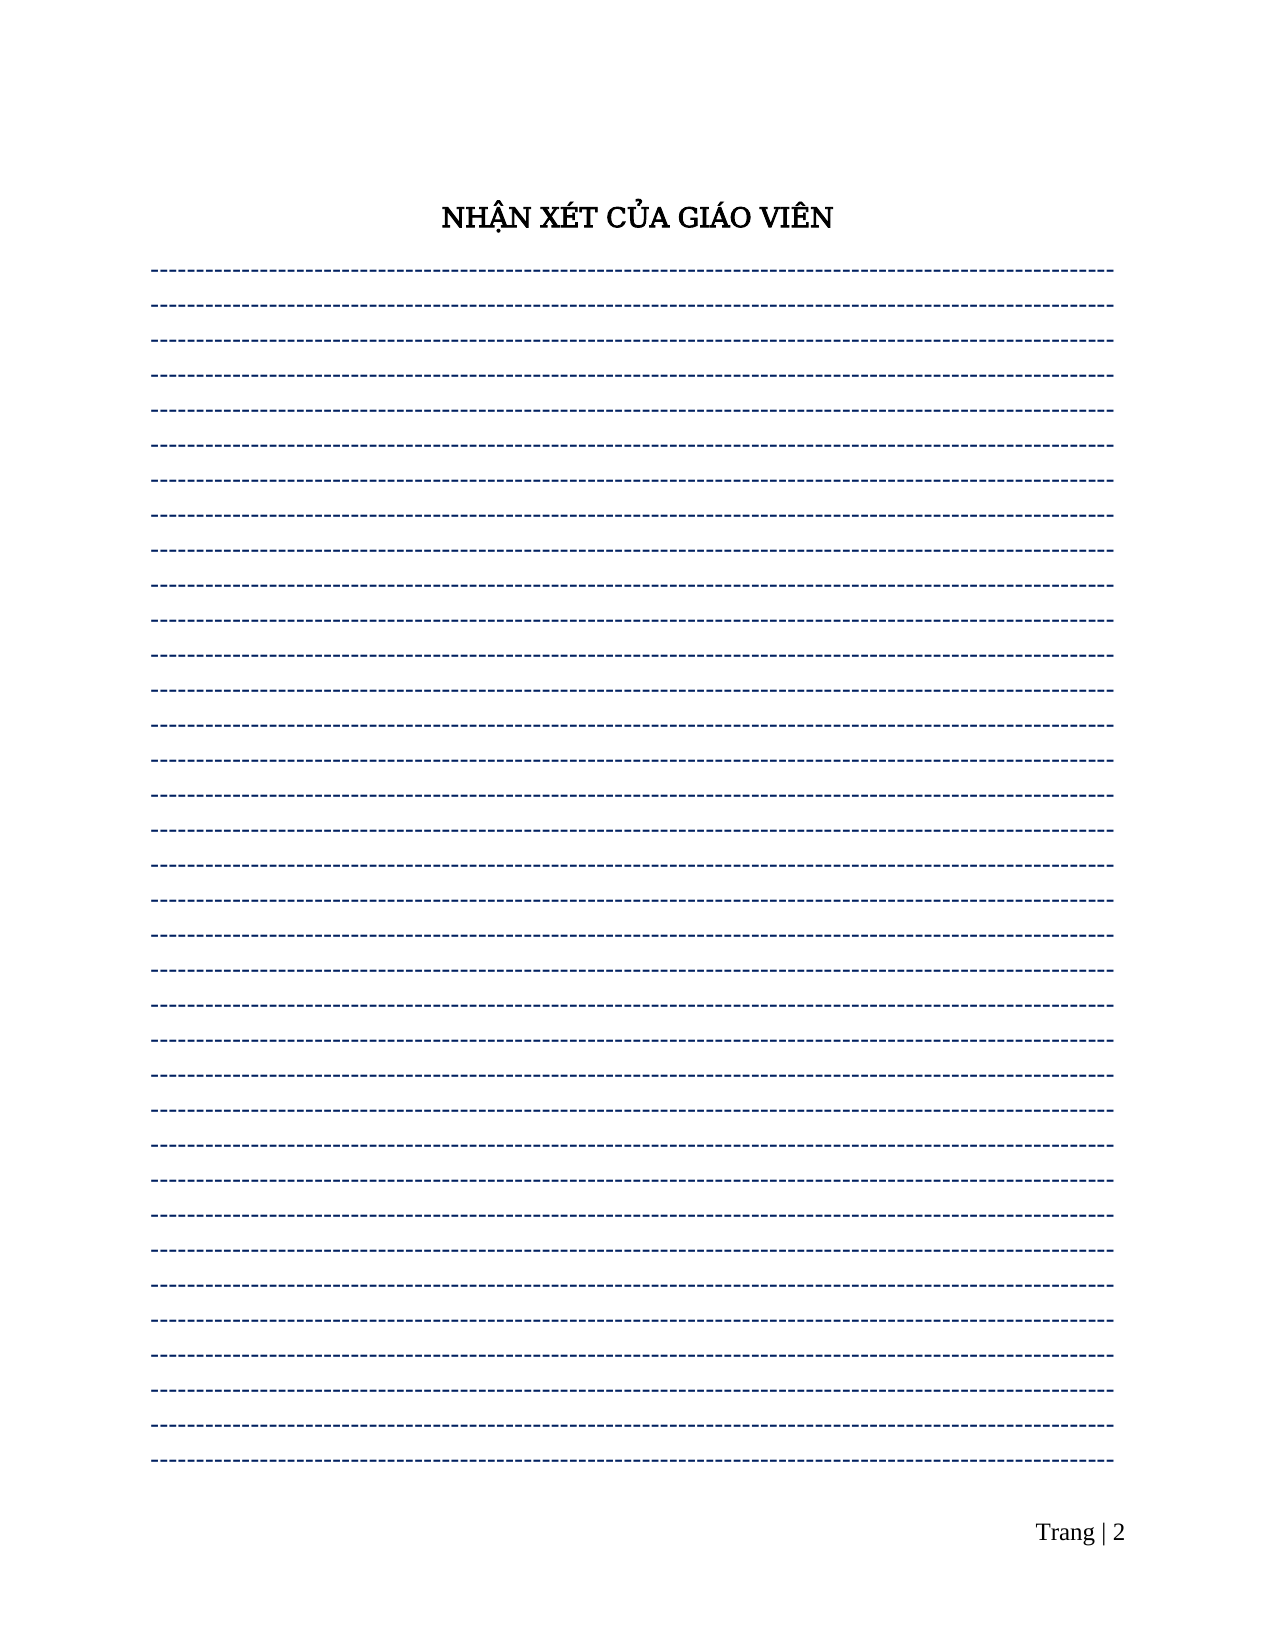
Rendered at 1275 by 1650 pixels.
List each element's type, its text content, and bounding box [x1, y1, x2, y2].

text NHẬN XÉT CỦA GIÁO VIÊN [150, 200, 1125, 233]
